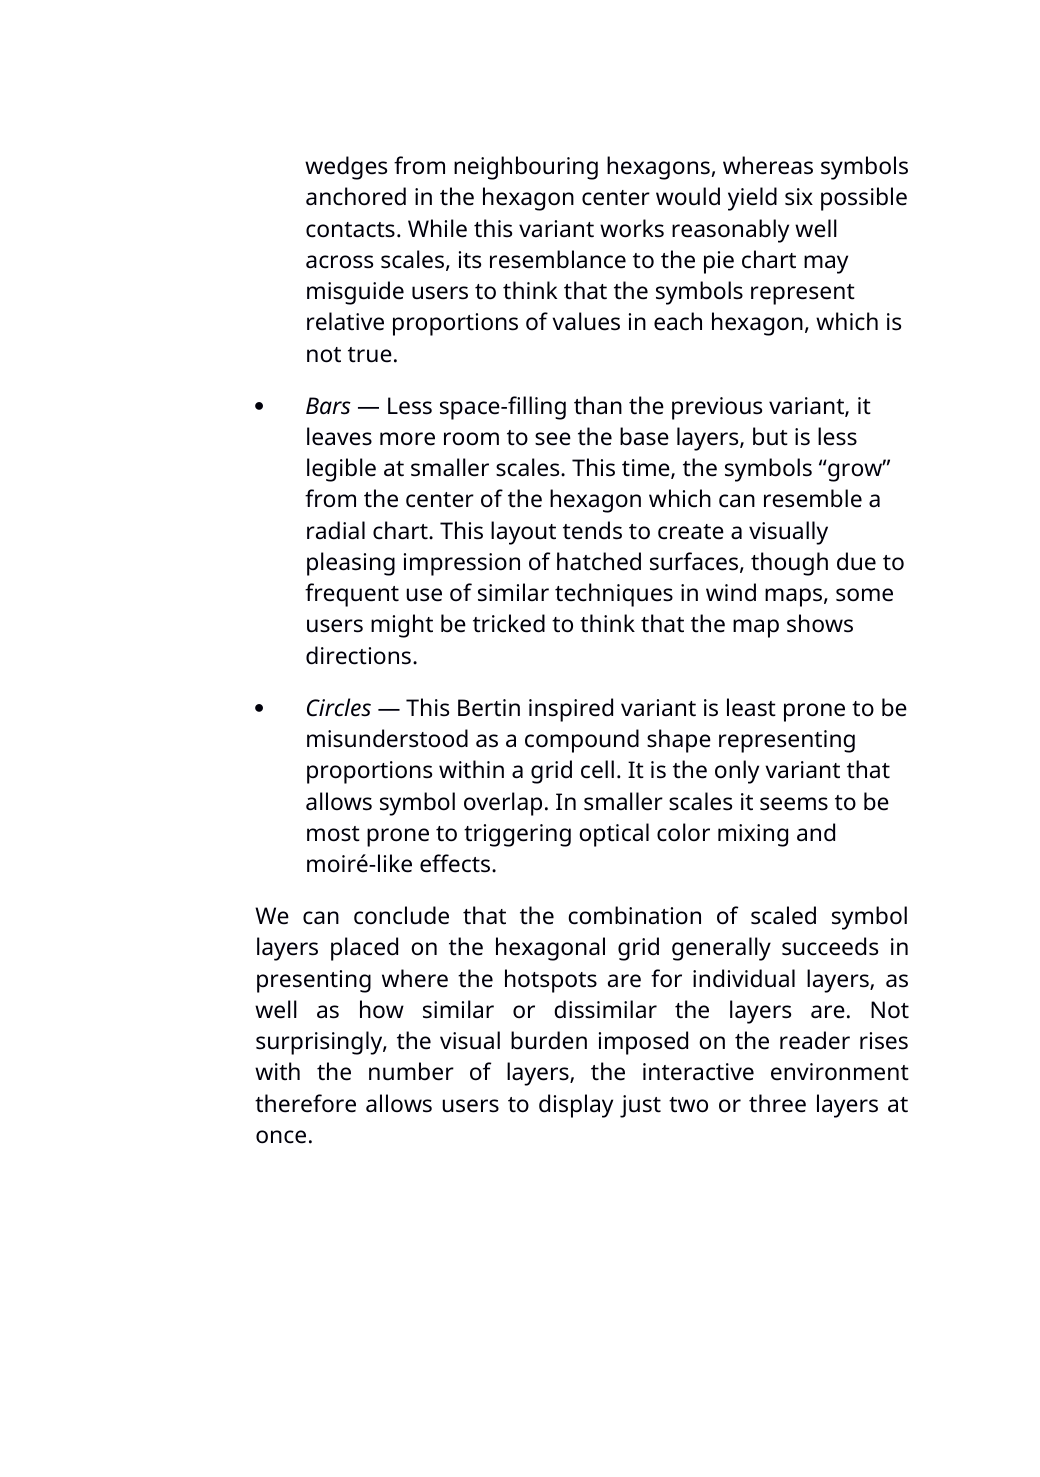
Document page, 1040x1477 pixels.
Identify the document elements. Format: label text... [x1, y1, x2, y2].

text We can conclude that the combination of scaled symbol layers placed on the hexagonal grid generally succeeds in presenting where the hotspots are for individual layers, as well as how similar or dissimilar the layers are. Not surprisingly, the visual burden imposed on the reader rises with the number of layers, the interactive environment therefore allows users to display just two or three layers at once. [255, 900, 910, 1150]
list Bars — Less space-filling than the previous variant, it leaves more room to see the base layers, but is less legible at smaller scales. This time, the symbols “grow” from the center of the hexagon which can resemble a radial chart. This layout tends to create a visually pleasing impression of hatched surfaces, though due to frequent use of similar techniques in wind maps, some users might be tricked to think that the map shows directions. [255, 389, 910, 671]
list Circles — This Bertin inspired variant is least prone to be misunderstood as a compound shape representing proportions within a grid cell. It is the only variant that allows symbol overlap. In smaller scales it seems to be most prone to triggering optical color mixing and moiré-like effects. [255, 692, 910, 879]
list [255, 150, 910, 369]
